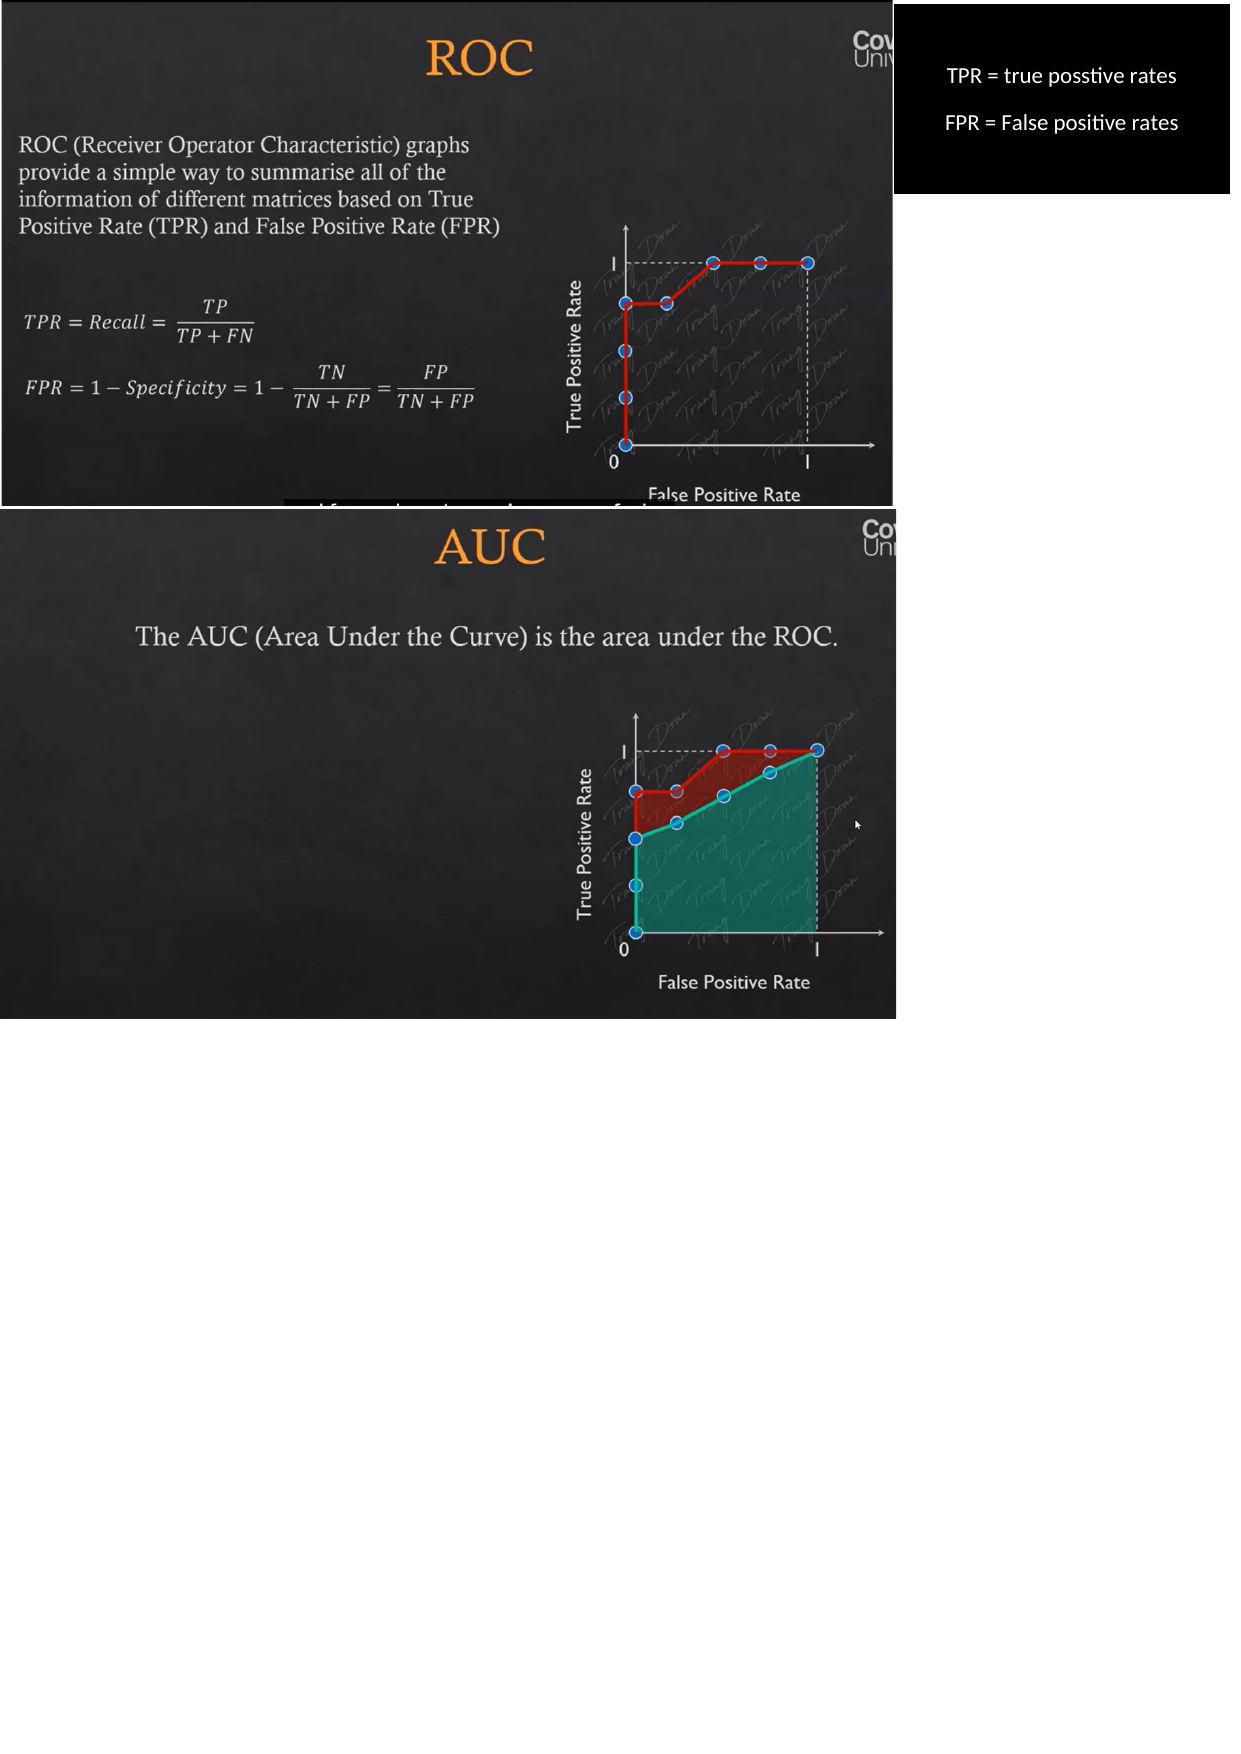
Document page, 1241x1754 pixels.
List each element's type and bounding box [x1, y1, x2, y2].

picture [0, 509, 897, 1019]
picture [1, 0, 893, 506]
